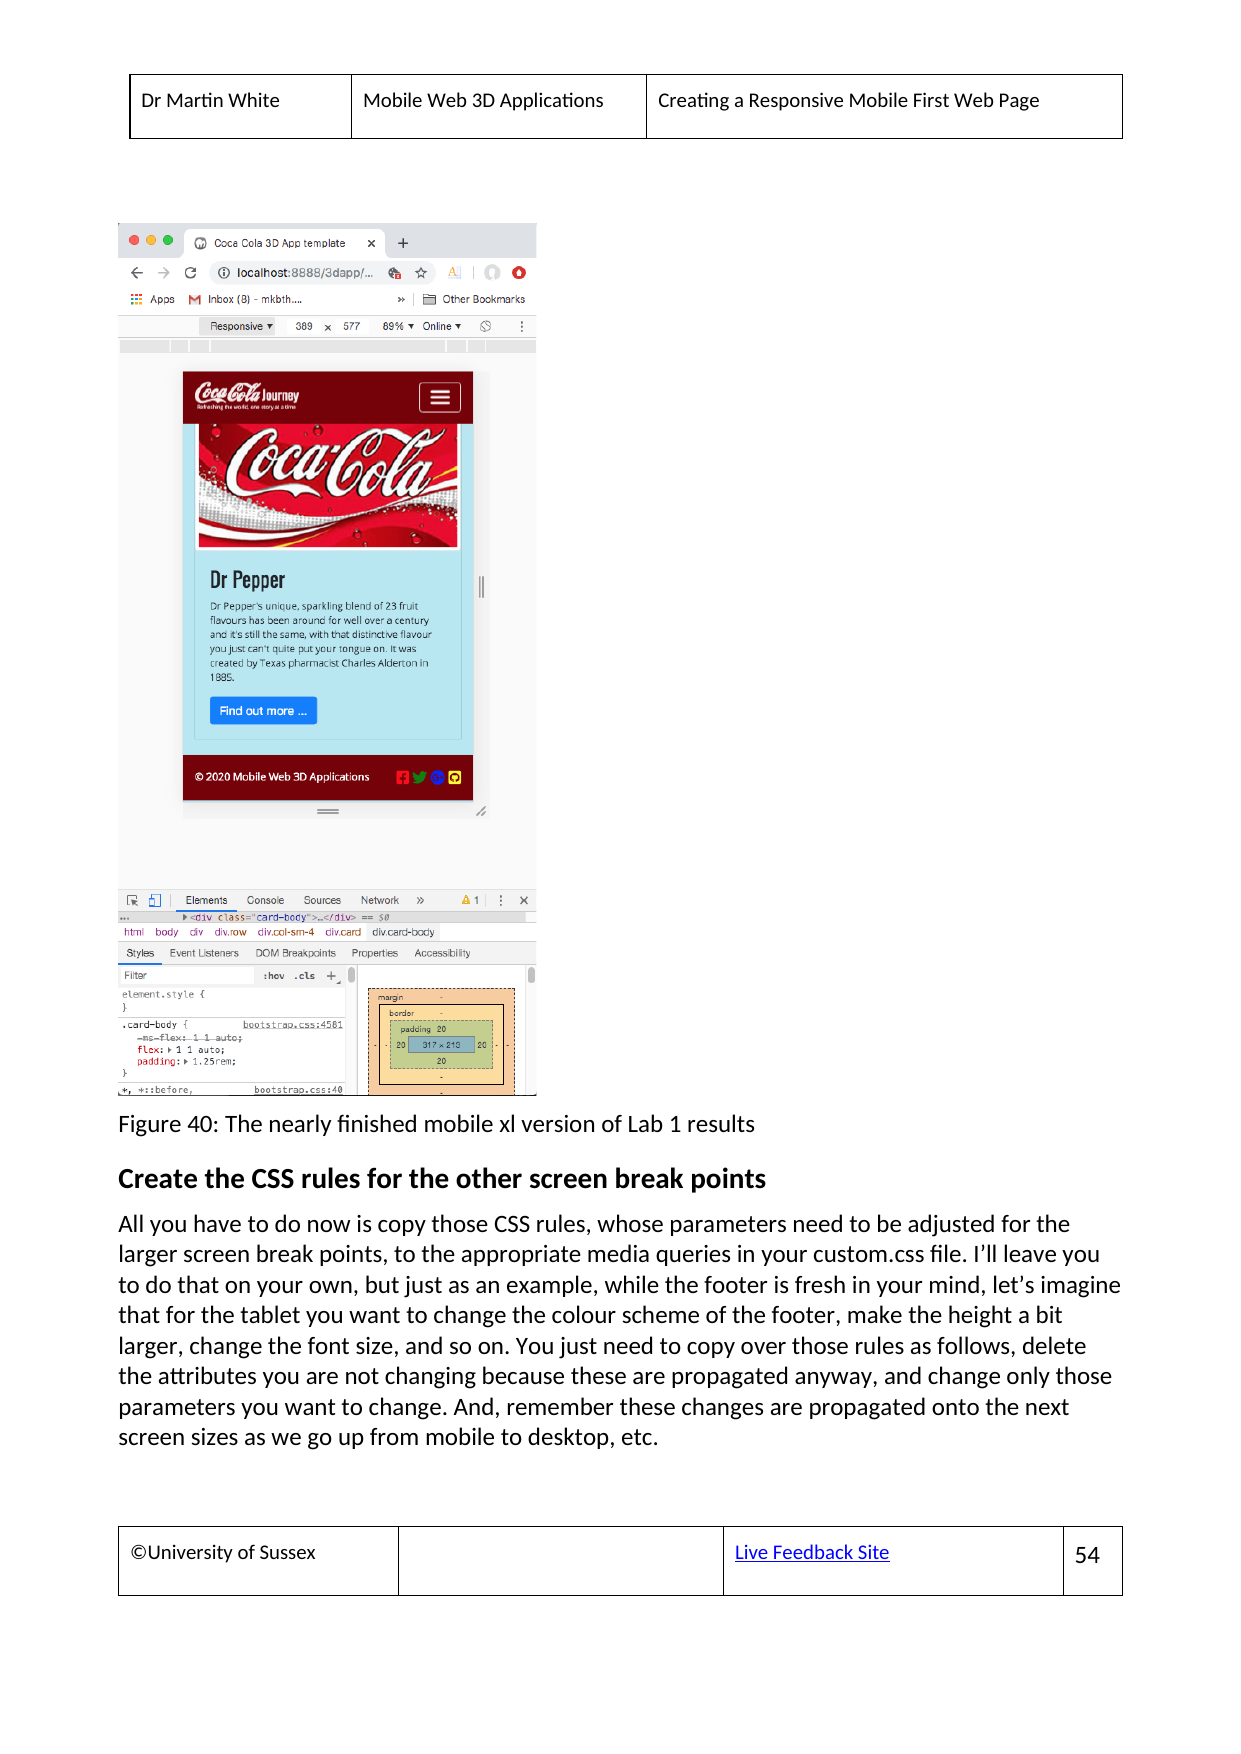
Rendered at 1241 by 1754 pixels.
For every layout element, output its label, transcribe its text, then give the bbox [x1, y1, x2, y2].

text All you have to do now is copy those CSS rules, whose parameters need to be adjusted for the larger screen break points, to the appropriate media queries in your custom.css file. I’ll leave you to do that on your own, but just as an example, while the footer is fresh in your mind, let’s imagine that for the tablet you want to change the colour scheme of the footer, make the height a bit larger, change the font size, and so on. You just need to copy over those rules as follows, delete the attributes you are not changing because these are propagated anyway, and change only those parameters you want to change. And, remember these changes are propagated onto the next screen sizes as we go up from mobile to desktop, etc. [118, 1208, 1122, 1452]
subtitle Create the CSS rules for the other screen break points [118, 1160, 1122, 1195]
text Figure 40: The nearly finished mobile xl version of Lab 1 results [118, 1108, 1122, 1139]
picture [118, 223, 537, 1096]
